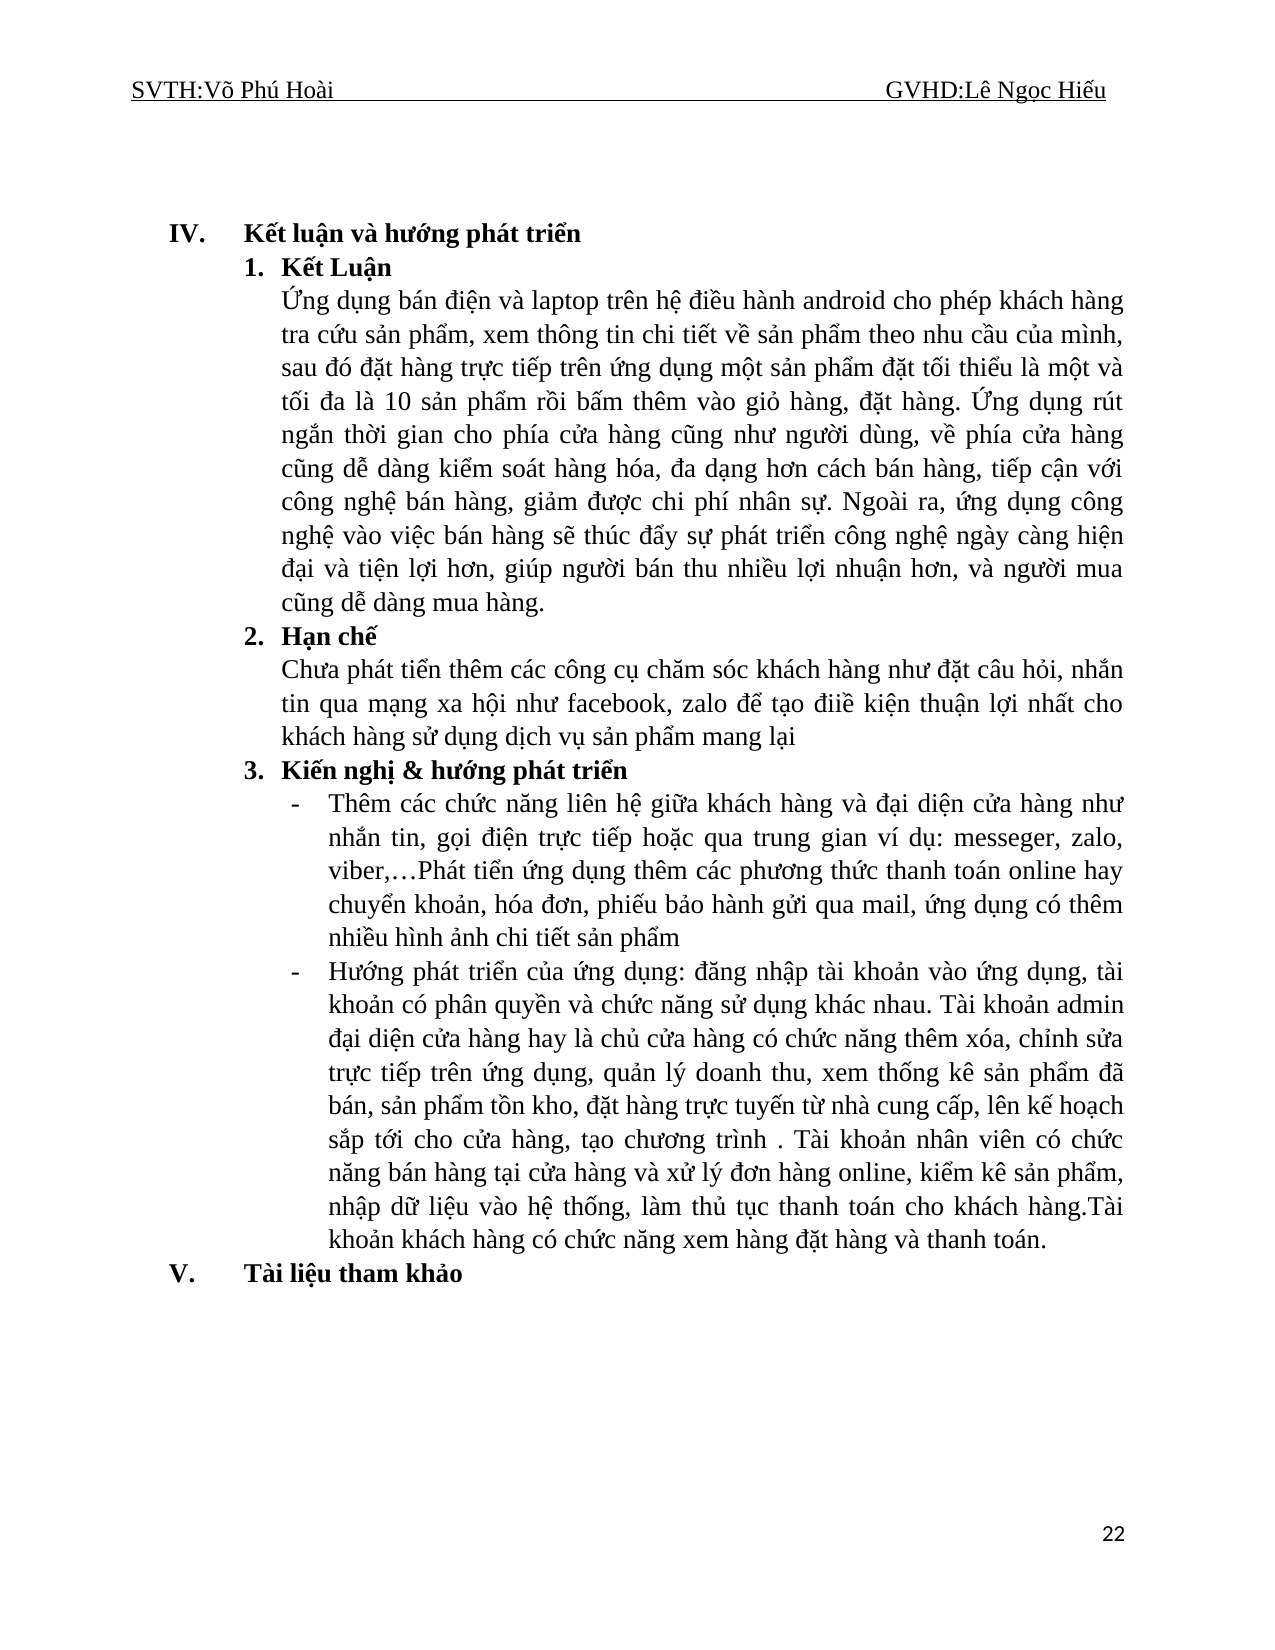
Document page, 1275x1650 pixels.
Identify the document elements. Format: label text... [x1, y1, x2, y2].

list Kiến nghị & hướng phát triển [244, 754, 1125, 785]
list Ứng dụng bán điện và laptop trên hệ điều hành android cho phép khách hàng tra cứu sản phẩm, xem thông tin chi tiết về sản phẩm theo nhu cầu của mình, sau đó đặt hàng trực tiếp trên ứng dụng một sản phẩm đặt tối thiểu là một và tối đa là 10 sản phẩm rồi bấm thêm vào giỏ hàng, đặt hàng. Ứng dụng rút ngắn thời gian cho phía cửa hàng cũng như người dùng, về phía cửa hàng cũng dễ dàng kiểm soát hàng hóa, đa dạng hơn cách bán hàng, tiếp cận với công nghệ bán hàng, giảm được chi phí nhân sự. Ngoài ra, ứng dụng công nghệ vào việc bán hàng sẽ thúc đẩy sự phát triển công nghệ ngày càng hiện đại và tiện lợi hơn, giúp người bán thu nhiều lợi nhuận hơn, và người mua cũng dễ dàng mua hàng. [281, 284, 1125, 617]
list Tài liệu tham khảo [169, 1257, 1125, 1318]
list Chưa phát tiển thêm các công cụ chăm sóc khách hàng như đặt câu hỏi, nhắn tin qua mạng xa hội như facebook, zalo để tạo điiề kiện thuận lợi nhất cho khách hàng sử dụng dịch vụ sản phẩm mang lại [281, 653, 1125, 751]
list Hướng phát triển của ứng dụng: đăng nhập tài khoản vào ứng dụng, tài khoản có phân quyền và chức năng sử dụng khác nhau. Tài khoản admin đại diện cửa hàng hay là chủ cửa hàng có chức năng thêm xóa, chỉnh sửa trực tiếp trên ứng dụng, quản lý doanh thu, xem thống kê sản phẩm đã bán, sản phẩm tồn kho, đặt hàng trực tuyến từ nhà cung cấp, lên kế hoạch sắp tới cho cửa hàng, tạo chương trình . Tài khoản nhân viên có chức năng bán hàng tại cửa hàng và xử lý đơn hàng online, kiểm kê sản phẩm, nhập dữ liệu vào hệ thống, làm thủ tục thanh toán cho khách hàng.Tài khoản khách hàng có chức năng xem hàng đặt hàng và thanh toán. [291, 955, 1125, 1254]
list Hạn chế [244, 619, 1125, 651]
list Kết luận và hướng phát triển [169, 217, 1125, 248]
list Thêm các chức năng liên hệ giữa khách hàng và đại diện cửa hàng như nhắn tin, gọi điện trực tiếp hoặc qua trung gian ví dụ: messeger, zalo, viber,…Phát tiển ứng dụng thêm các phương thức thanh toán online hay chuyển khoản, hóa đơn, phiếu bảo hành gửi qua mail, ứng dụng có thêm nhiều hình ảnh chi tiết sản phẩm [291, 787, 1125, 953]
list Kết Luận [244, 251, 1125, 282]
